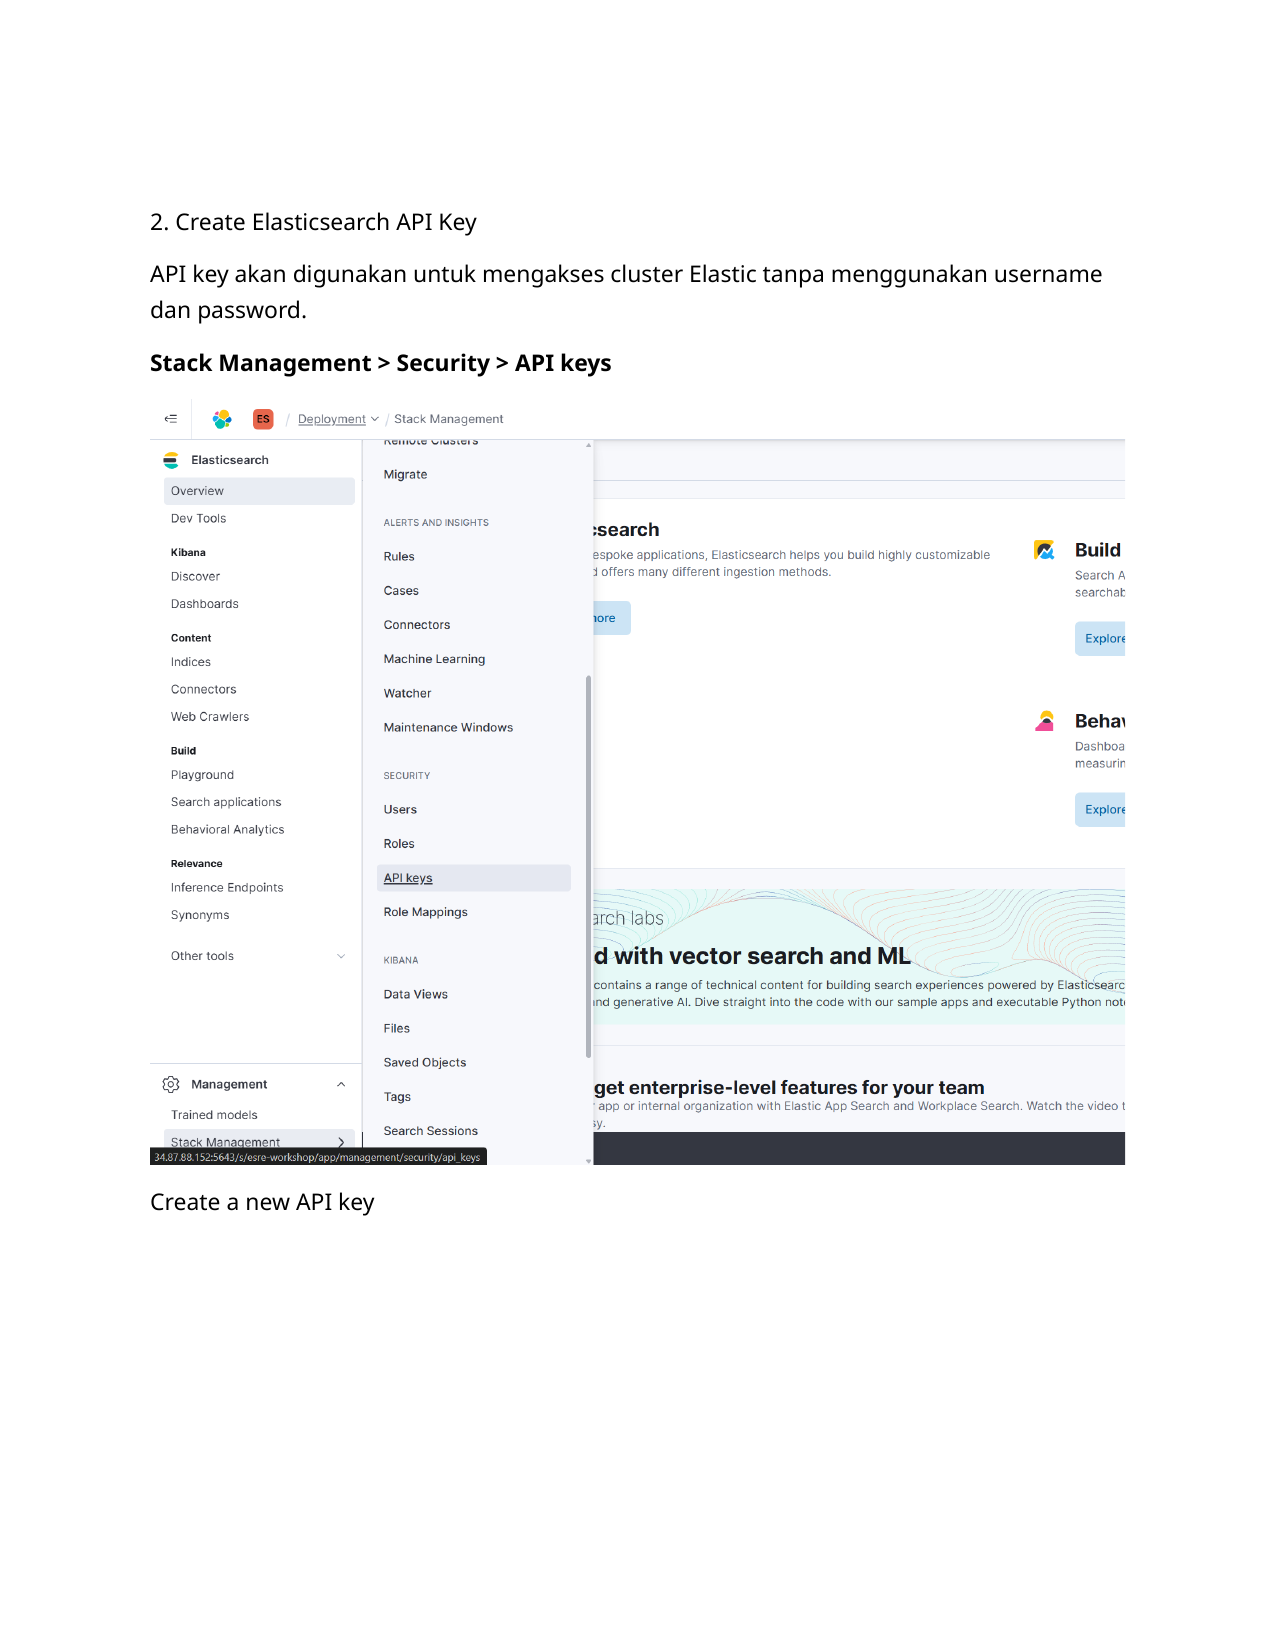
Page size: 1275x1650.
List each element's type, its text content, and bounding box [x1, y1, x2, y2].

text Create a new API key [150, 1186, 1125, 1218]
text 2. Create Elasticsearch API Key [150, 206, 1125, 237]
picture [150, 399, 1125, 1165]
text API key akan digunakan untuk mengakses cluster Elastic tanpa menggunakan username dan password. [150, 258, 1125, 326]
text Stack Management > Security > API keys [150, 347, 1125, 378]
